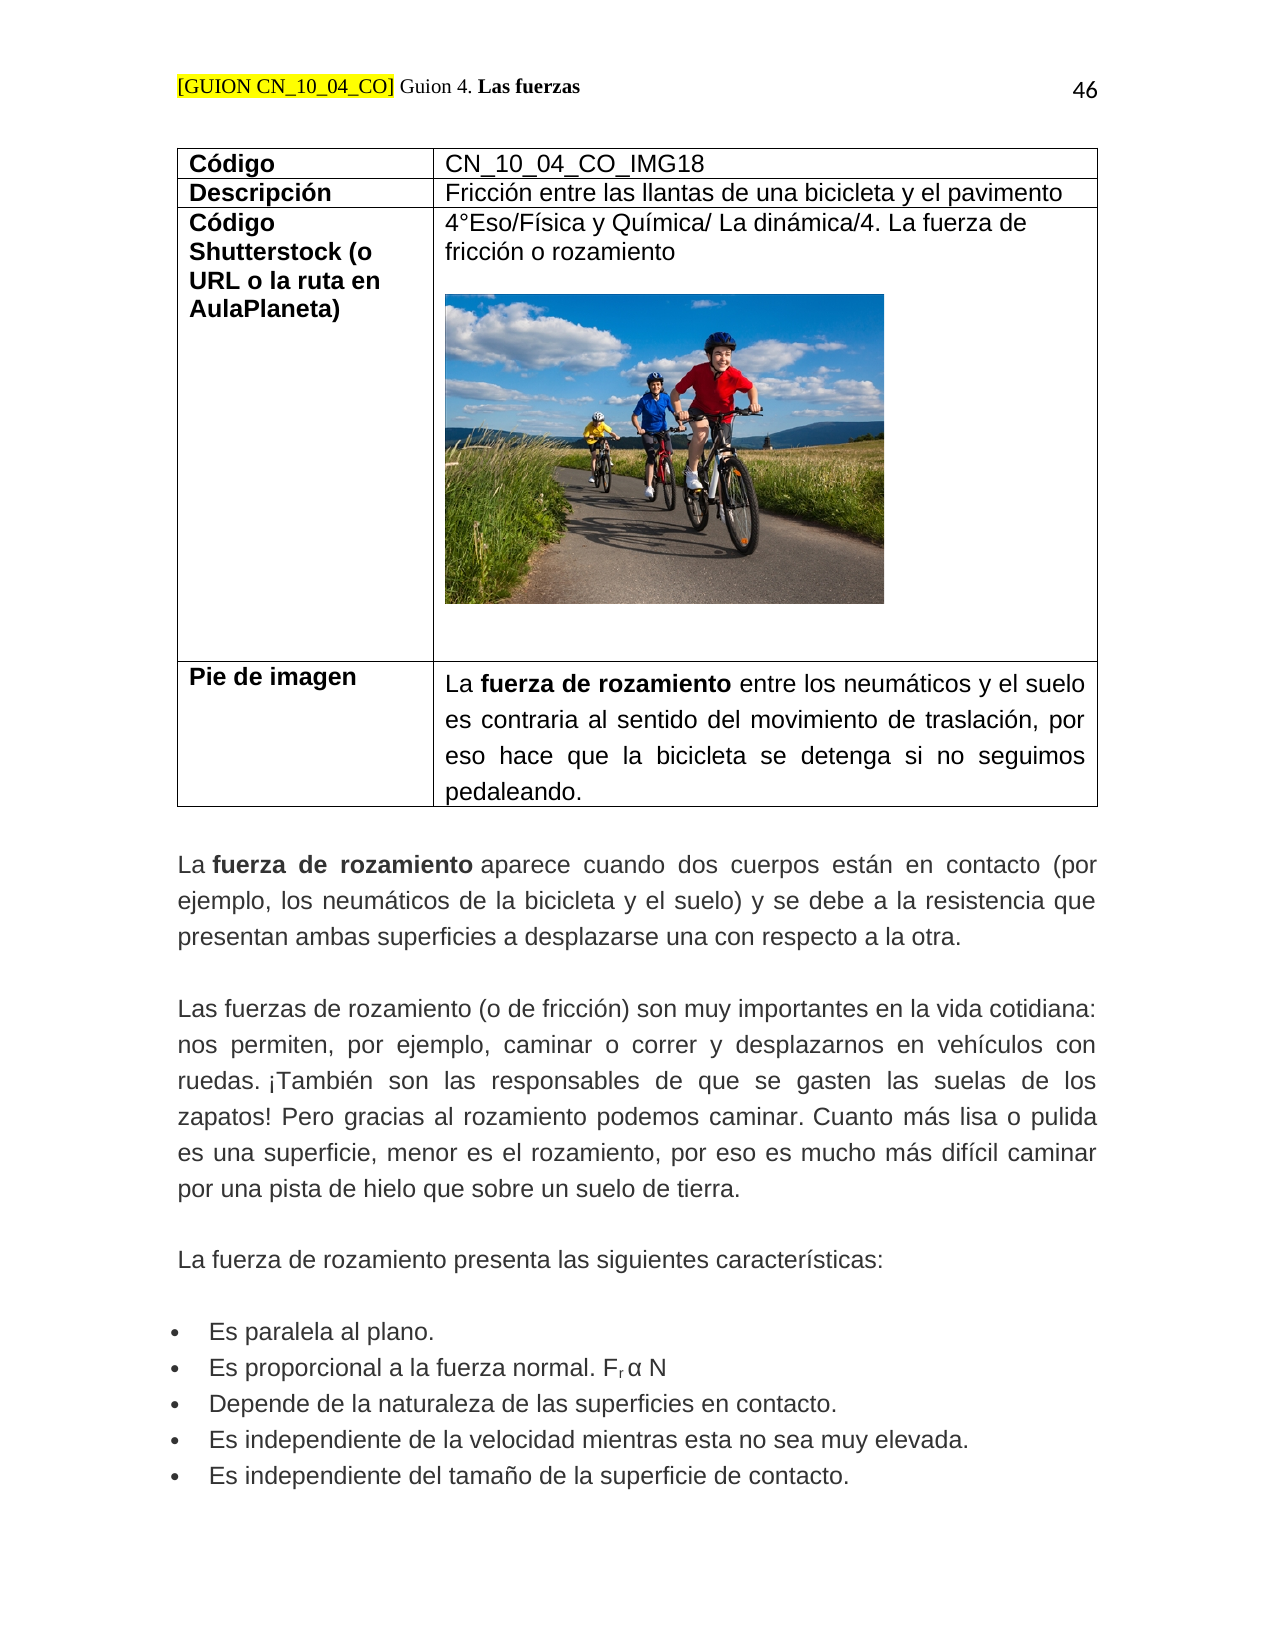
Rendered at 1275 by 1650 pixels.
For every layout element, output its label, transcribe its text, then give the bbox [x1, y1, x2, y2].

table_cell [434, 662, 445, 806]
table_cell Pie de imagen [178, 662, 433, 806]
table_cell Fricción entre las llantas de una bicicleta y el pavimento [434, 179, 1097, 207]
table_cell CN_10_04_CO_IMG18 [434, 149, 1097, 177]
table_cell 4°Eso/Física y Química/ La dinámica/4. La fuerza de fricción o rozamiento [434, 208, 1097, 661]
picture [445, 294, 885, 604]
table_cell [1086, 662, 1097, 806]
list Es proporcional a la fuerza normal. Fr α N [171, 1346, 1098, 1382]
list Es independiente de la velocidad mientras esta no sea muy elevada. [171, 1418, 1098, 1454]
table_cell Código [178, 149, 433, 177]
text Las fuerzas de rozamiento (o de fricción) son muy importantes en la vida cotidiana: nos permiten, por ejemplo, caminar o correr y desplazarnos en vehículos con ruedas. ¡También son las responsables de que se gasten las suelas de los zapatos! Pero gracias al rozamiento podemos caminar. Cuanto más lisa o pulida es una superficie, menor es el rozamiento, por eso es mucho más difícil caminar por una pista de hielo que sobre un suelo de tierra. [177, 987, 1098, 1202]
text La fuerza de rozamiento presenta las siguientes características: [177, 1238, 1098, 1274]
table_cell Código Shutterstock (o URL o la ruta en AulaPlaneta) [178, 208, 433, 661]
list Es independiente del tamaño de la superficie de contacto. [171, 1454, 1098, 1490]
text La fuerza de rozamiento aparece cuando dos cuerpos están en contacto (por ejemplo, los neumáticos de la bicicleta y el suelo) y se debe a la resistencia que presentan ambas superficies a desplazarse una con respecto a la otra. [177, 843, 1098, 951]
table_cell Descripción [178, 179, 433, 207]
list Es paralela al plano. [171, 1310, 1098, 1346]
list Depende de la naturaleza de las superficies en contacto. [171, 1382, 1098, 1418]
